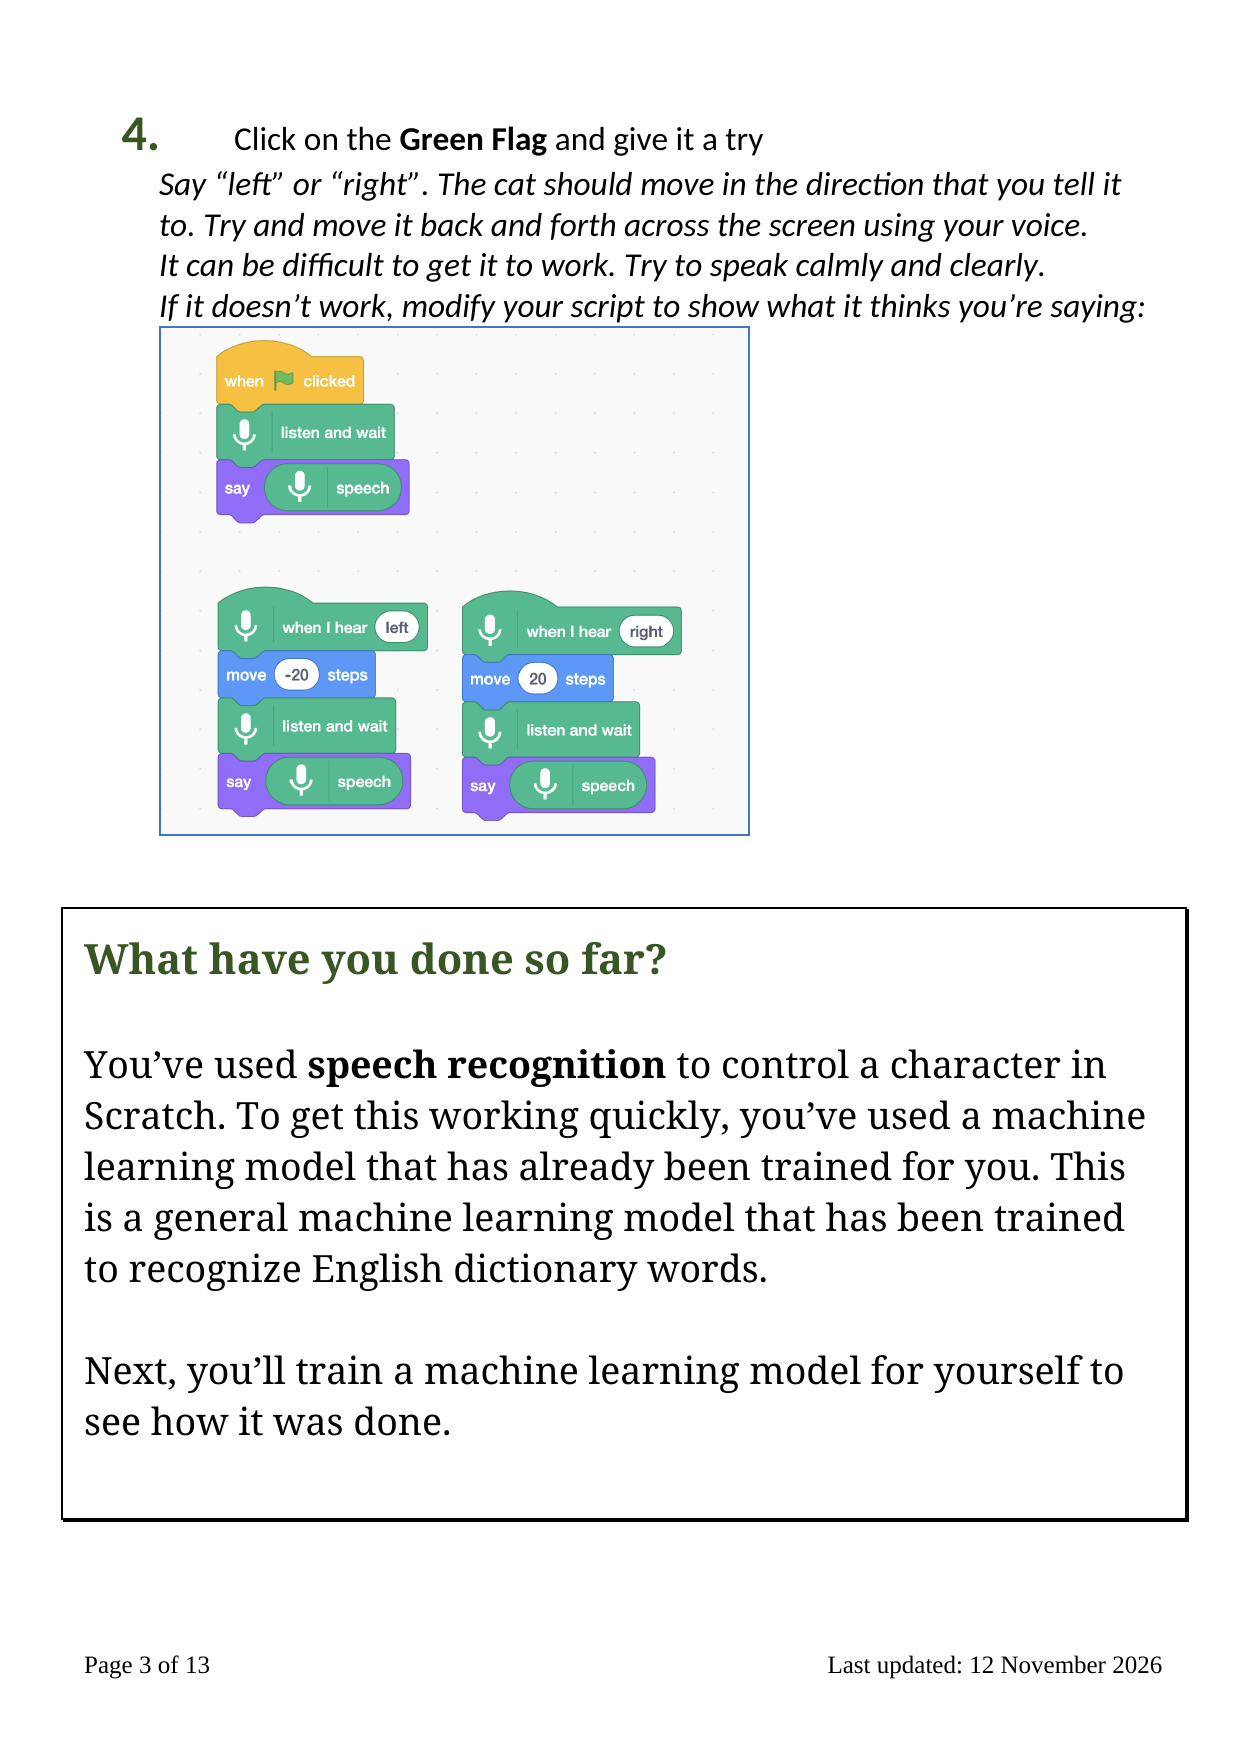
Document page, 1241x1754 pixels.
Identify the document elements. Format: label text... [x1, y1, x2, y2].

text What have you done so far? [63, 909, 1185, 987]
text You’ve used speech recognition to control a character in Scratch. To get this working quickly, you’ve used a machine learning model that has already been trained for you. This is a general machine learning model that has been trained to recognize English dictionary words. [84, 1038, 1164, 1293]
text Next, you’ll train a machine learning model for yourself to see how it was done. [84, 1344, 1164, 1446]
picture [161, 328, 748, 834]
